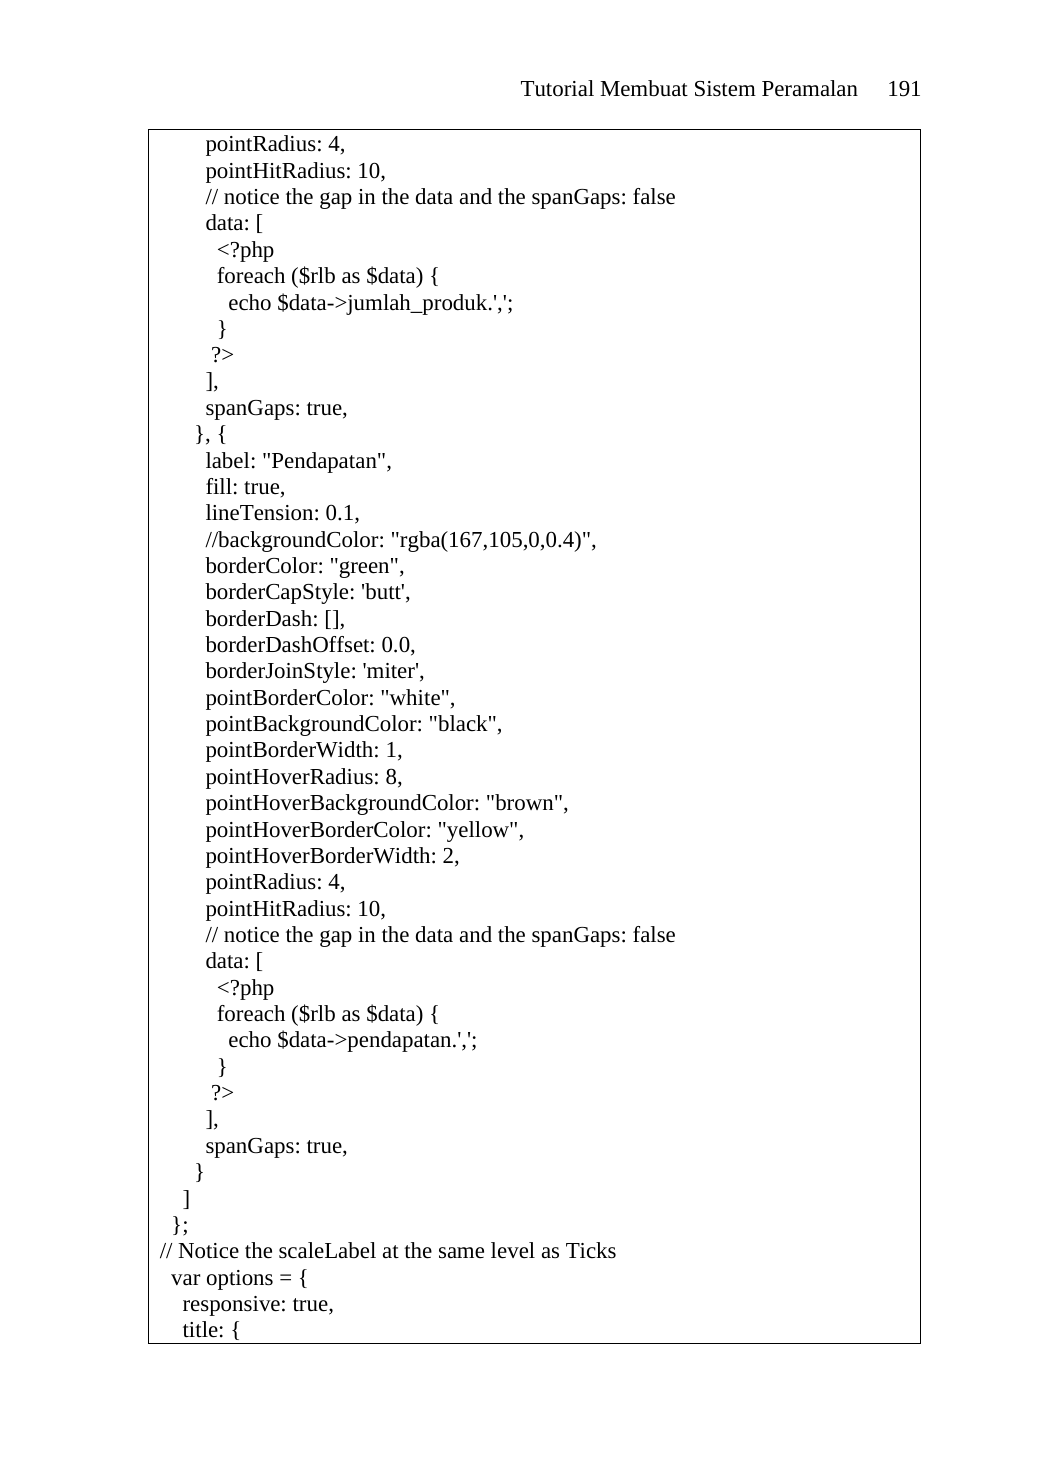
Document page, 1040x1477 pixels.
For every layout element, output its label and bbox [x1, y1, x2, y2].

table_header [149, 130, 920, 1343]
